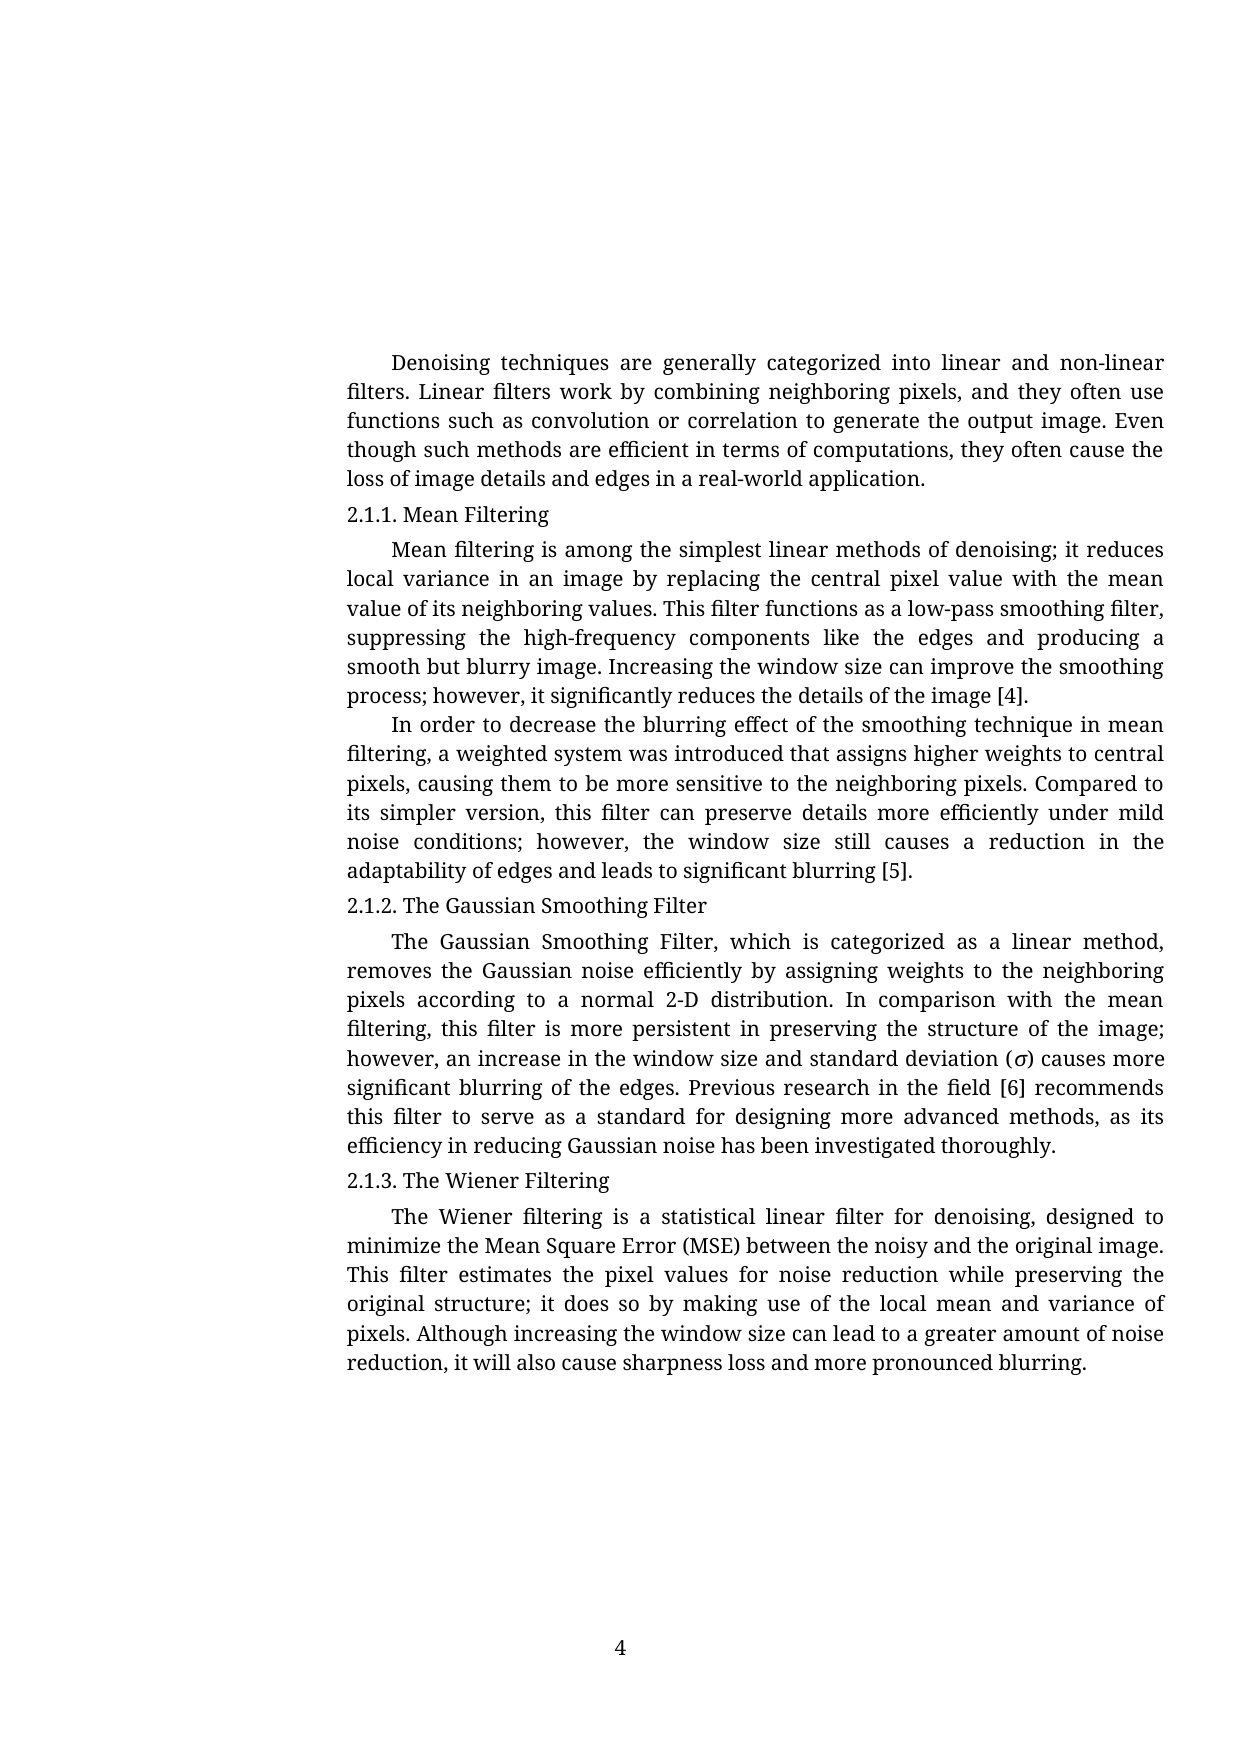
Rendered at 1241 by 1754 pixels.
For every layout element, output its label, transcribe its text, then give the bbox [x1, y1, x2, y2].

subtitle 2.1.3. The Wiener Filtering [347, 1166, 1165, 1195]
text Mean filtering is among the simplest linear methods of denoising; it reduces local variance in an image by replacing the central pixel value with the mean value of its neighboring values. This filter functions as a low-pass smoothing filter, suppressing the high-frequency components like the edges and producing a smooth but blurry image. Increasing the window size can improve the smoothing process; however, it significantly reduces the details of the image [4]. [347, 534, 1165, 709]
text In order to decrease the blurring effect of the smoothing technique in mean filtering, a weighted system was introduced that assigns higher weights to central pixels, causing them to be more sensitive to the neighboring pixels. Compared to its simpler version, this filter can preserve details more efficiently under mild noise conditions; however, the window size still causes a reduction in the adaptability of edges and leads to significant blurring [5]. [347, 709, 1165, 884]
subtitle 2.1.2. The Gaussian Smoothing Filter [347, 891, 1165, 920]
subtitle 2.1.1. Mean Filtering [347, 499, 1165, 528]
text The Wiener filtering is a statistical linear filter for denoising, designed to minimize the Mean Square Error (MSE) between the noisy and the original image. This filter estimates the pixel values for noise reduction while preserving the original structure; it does so by making use of the local mean and variance of pixels. Although increasing the window size can lead to a greater amount of noise reduction, it will also cause sharpness loss and more pronounced blurring. [347, 1201, 1165, 1376]
text Denoising techniques are generally categorized into linear and non-linear filters. Linear filters work by combining neighboring pixels, and they often use functions such as convolution or correlation to generate the output image. Even though such methods are efficient in terms of computations, they often cause the loss of image details and edges in a real-world application. [347, 347, 1165, 493]
text The Gaussian Smoothing Filter, which is categorized as a linear method, removes the Gaussian noise efficiently by assigning weights to the neighboring pixels according to a normal 2-D distribution. In comparison with the mean filtering, this filter is more persistent in preserving the structure of the image; however, an increase in the window size and standard deviation (σ) causes more significant blurring of the edges. Previous research in the field [6] recommends this filter to serve as a standard for designing more advanced methods, as its efficiency in reducing Gaussian noise has been investigated thoroughly. [347, 926, 1165, 1159]
